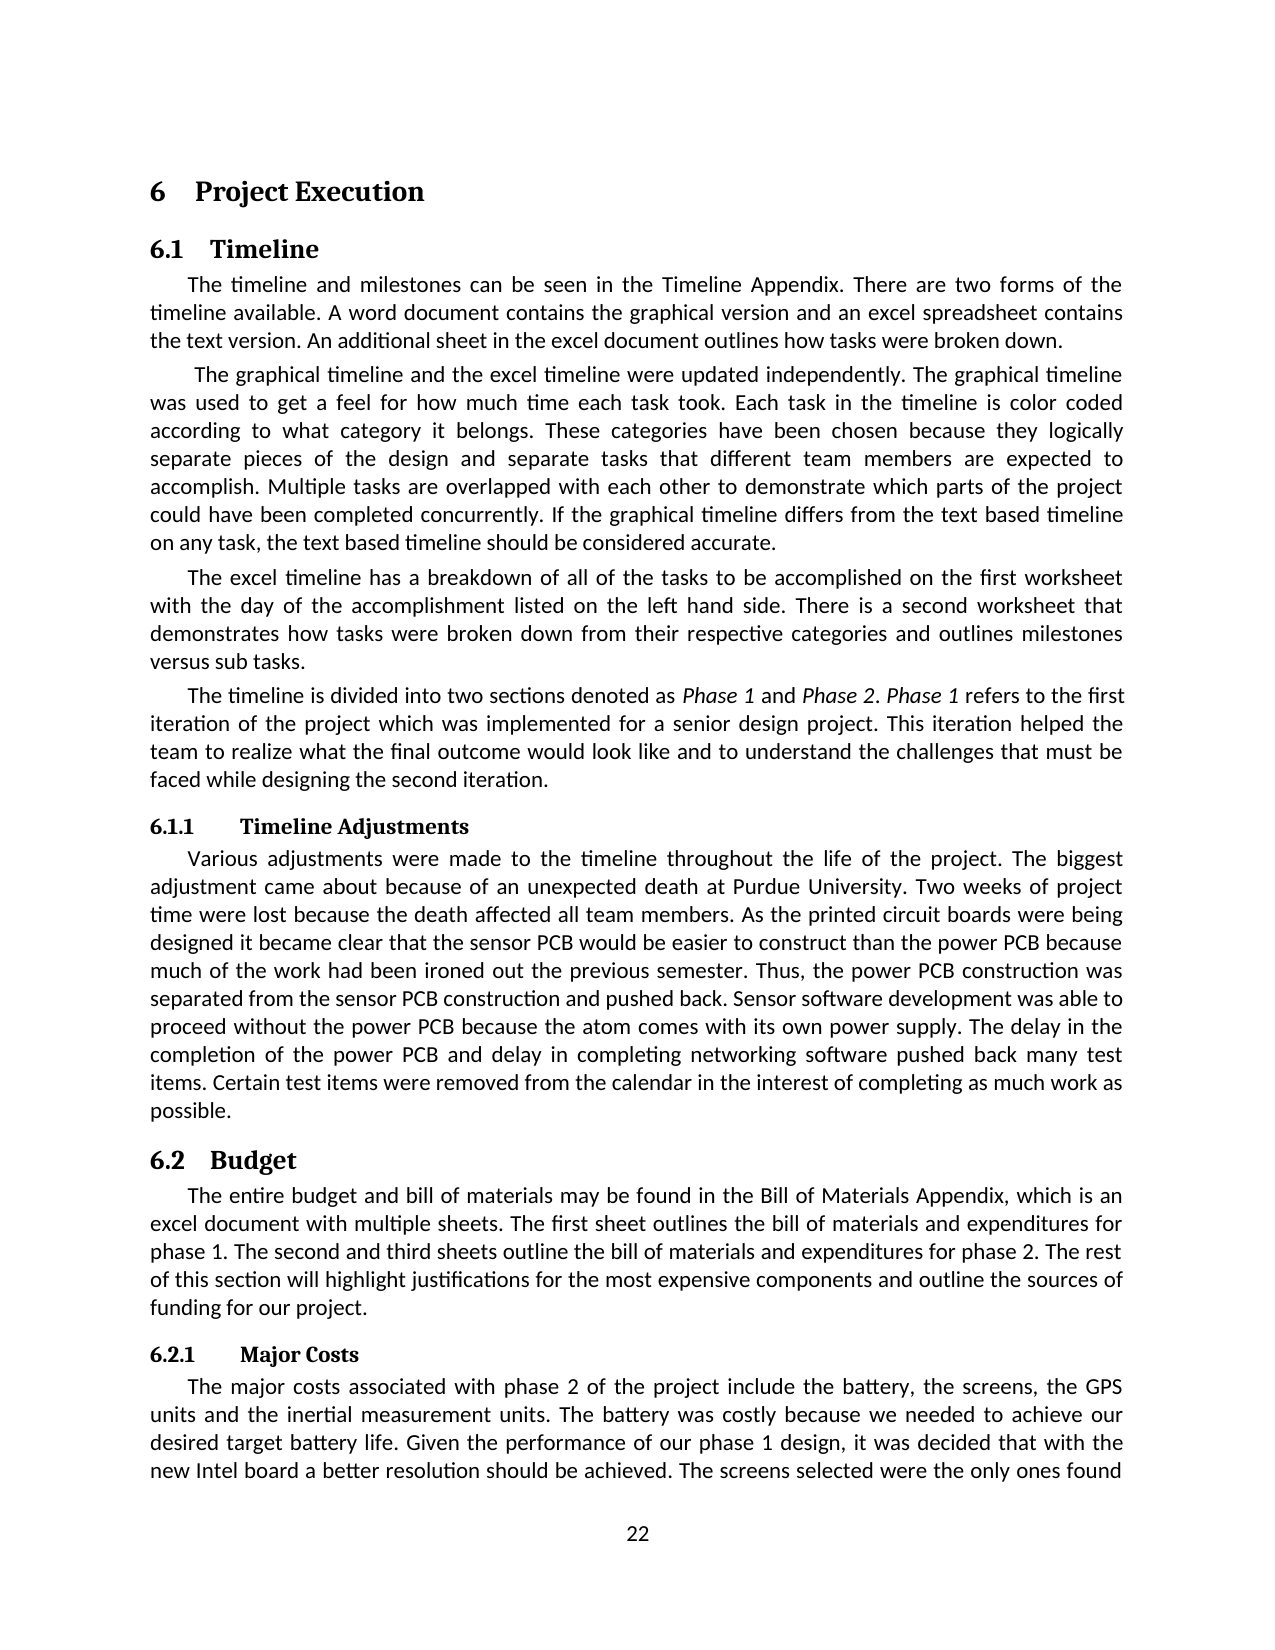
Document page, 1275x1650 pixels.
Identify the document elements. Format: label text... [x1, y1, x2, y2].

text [150, 1372, 1125, 1484]
text The timeline and milestones can be seen in the Timeline Appendix. There are two forms of the timeline available. A word document contains the graphical version and an excel spreadsheet contains the text version. An additional sheet in the excel document outlines how tasks were broken down. [150, 270, 1125, 354]
text The graphical timeline and the excel timeline were updated independently. The graphical timeline was used to get a feel for how much time each task took. Each task in the timeline is color coded according to what category it belongs. These categories have been chosen because they logically separate pieces of the design and separate tasks that different team members are expected to accomplish. Multiple tasks are overlapped with each other to demonstrate which parts of the project could have been completed concurrently. If the graphical timeline differs from the text based timeline on any task, the text based timeline should be considered accurate. [150, 360, 1125, 557]
text The excel timeline has a breakdown of all of the tasks to be accomplished on the first worksheet with the day of the accomplishment listed on the left hand side. There is a second worksheet that demonstrates how tasks were broken down from their respective categories and outlines milestones versus sub tasks. [150, 563, 1125, 675]
subtitle Timeline [150, 234, 1125, 266]
text The entire budget and bill of materials may be found in the Bill of Materials Appendix, which is an excel document with multiple sheets. The first sheet outlines the bill of materials and expenditures for phase 1. The second and third sheets outline the bill of materials and expenditures for phase 2. The rest of this section will highlight justifications for the most expensive components and outline the sources of funding for our project. [150, 1181, 1125, 1321]
text Various adjustments were made to the timeline throughout the life of the project. The biggest adjustment came about because of an unexpected death at Purdue University. Two weeks of project time were lost because the death affected all team members. As the printed circuit boards were being designed it became clear that the sensor PCB would be easier to construct than the power PCB because much of the work had been ironed out the previous semester. Thus, the power PCB construction was separated from the sensor PCB construction and pushed back. Sensor software development was able to proceed without the power PCB because the atom comes with its own power supply. The delay in the completion of the power PCB and delay in completing networking software pushed back many test items. Certain test items were removed from the calendar in the interest of completing as much work as possible. [150, 844, 1125, 1124]
subtitle Budget [150, 1145, 1125, 1176]
subtitle Major Costs [150, 1342, 1125, 1368]
text The timeline is divided into two sections denoted as Phase 1 and Phase 2. Phase 1 refers to the first iteration of the project which was implemented for a senior design project. This iteration helped the team to realize what the final outcome would look like and to understand the challenges that must be faced while designing the second iteration. [150, 681, 1125, 793]
subtitle Timeline Adjustments [150, 814, 1125, 840]
subtitle Project Execution [150, 175, 1125, 208]
